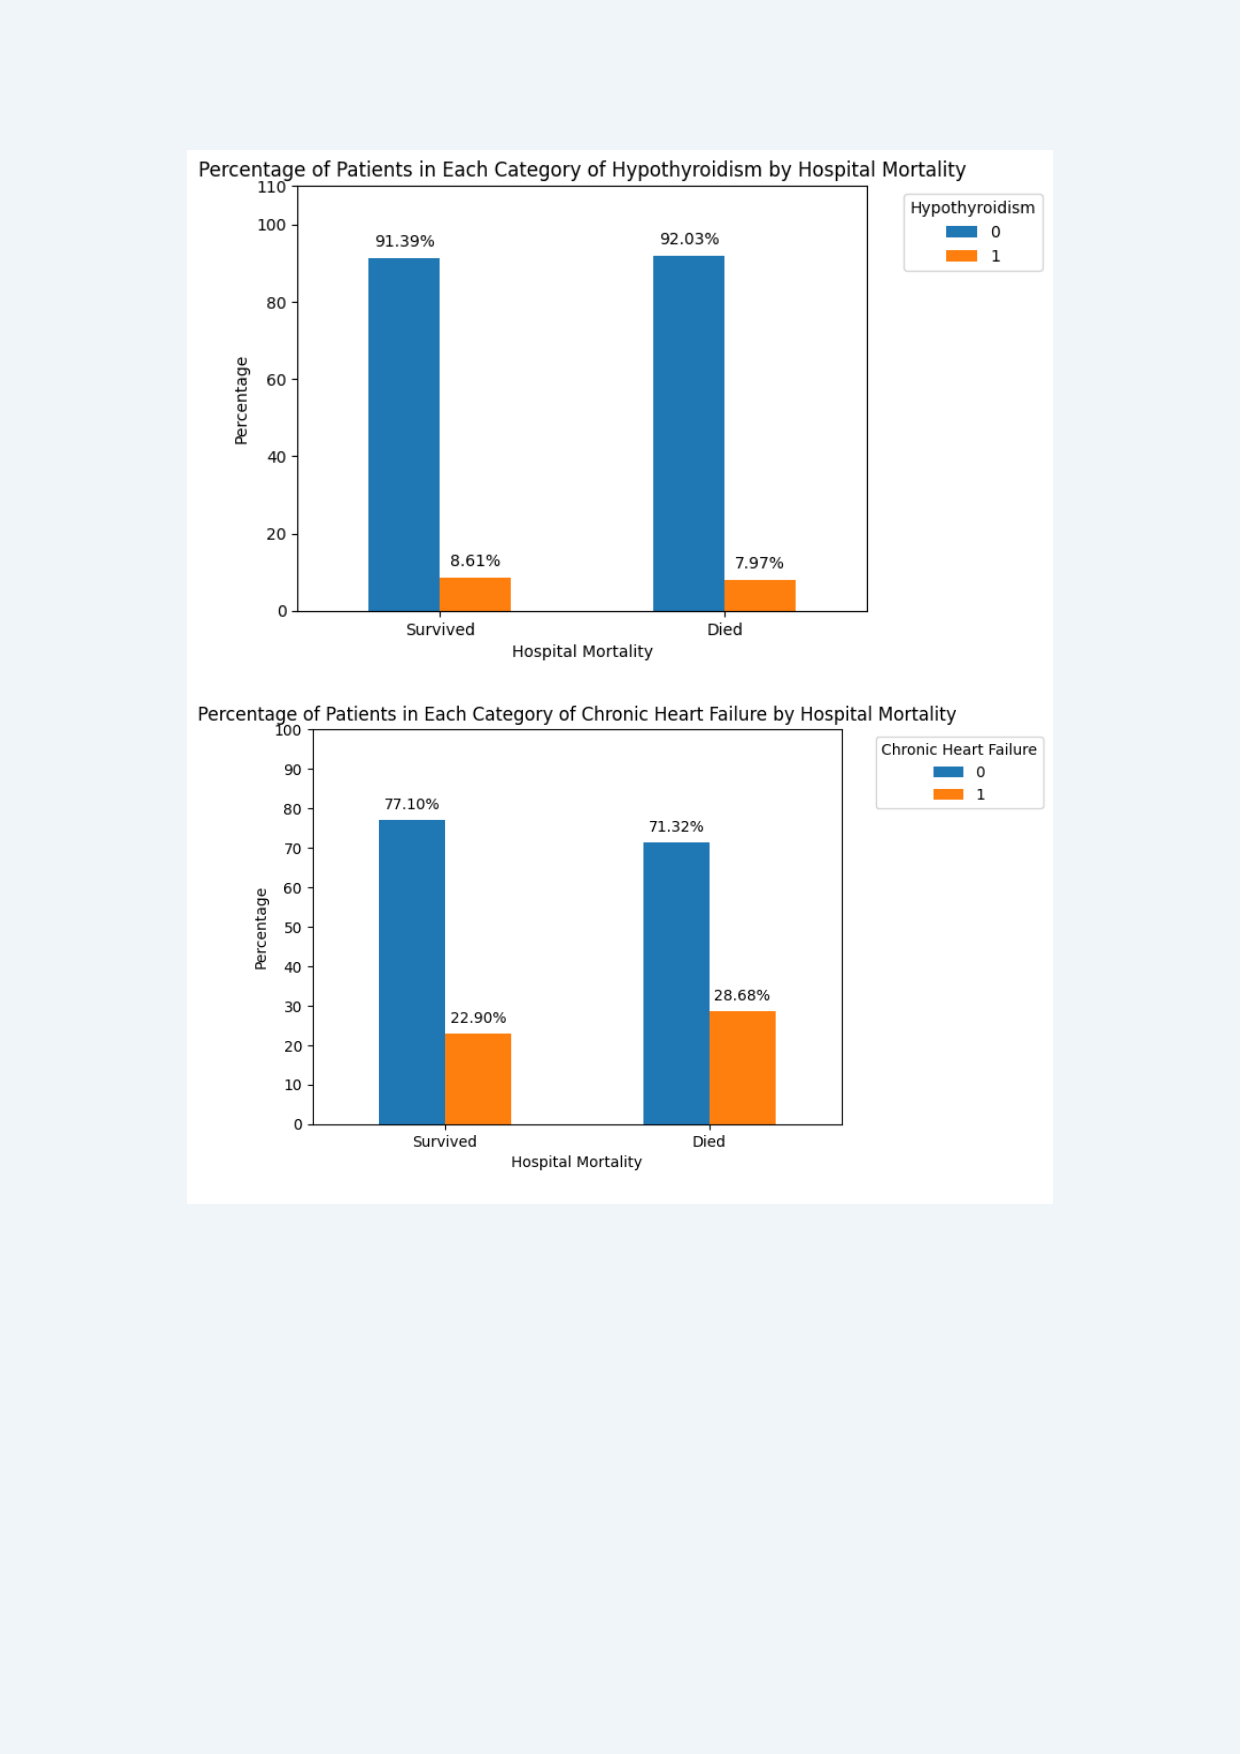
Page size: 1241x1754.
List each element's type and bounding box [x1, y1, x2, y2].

picture [187, 150, 1053, 672]
picture [187, 695, 1053, 1181]
